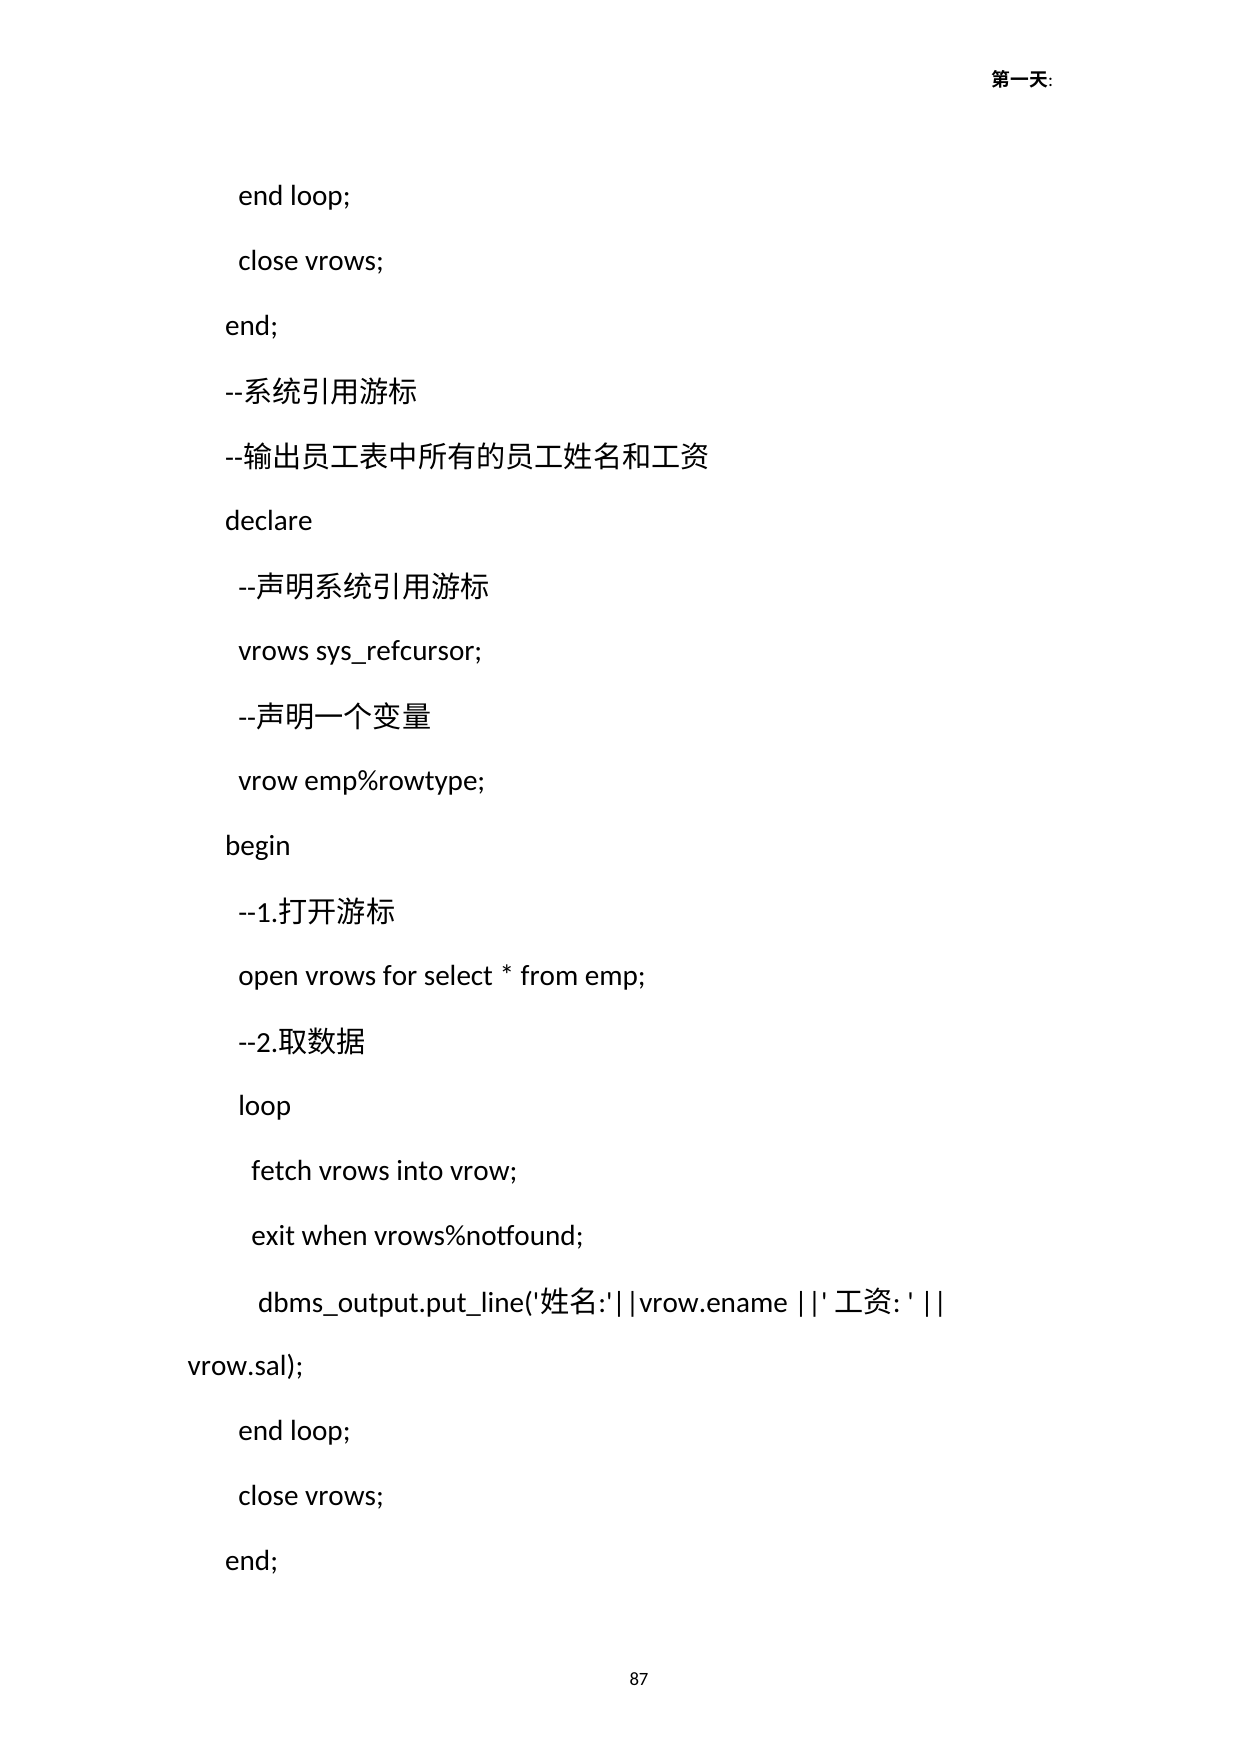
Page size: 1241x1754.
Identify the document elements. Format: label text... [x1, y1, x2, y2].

text close vrows; [187, 227, 1053, 292]
text declare [187, 487, 1053, 552]
text end; [187, 1527, 1053, 1592]
text --系统引用游标 [187, 357, 1053, 422]
text --1.打开游标 [187, 877, 1053, 942]
text begin [187, 812, 1053, 877]
text end loop; [187, 1397, 1053, 1462]
text --输出员工表中所有的员工姓名和工资 [187, 422, 1053, 487]
text vrow emp%rowtype; [187, 747, 1053, 812]
text dbms_output.put_line('姓名:'||vrow.ename ||' 工资: ' || vrow.sal); [187, 1267, 1053, 1397]
text end; [187, 292, 1053, 357]
text close vrows; [187, 1462, 1053, 1527]
text open vrows for select * from emp; [187, 942, 1053, 1007]
text fetch vrows into vrow; [187, 1137, 1053, 1202]
text exit when vrows%notfound; [187, 1202, 1053, 1267]
text --2.取数据 [187, 1007, 1053, 1072]
text end loop; [187, 162, 1053, 227]
text loop [187, 1072, 1053, 1137]
text --声明一个变量 [187, 682, 1053, 747]
text --声明系统引用游标 [187, 552, 1053, 617]
text vrows sys_refcursor; [187, 617, 1053, 682]
